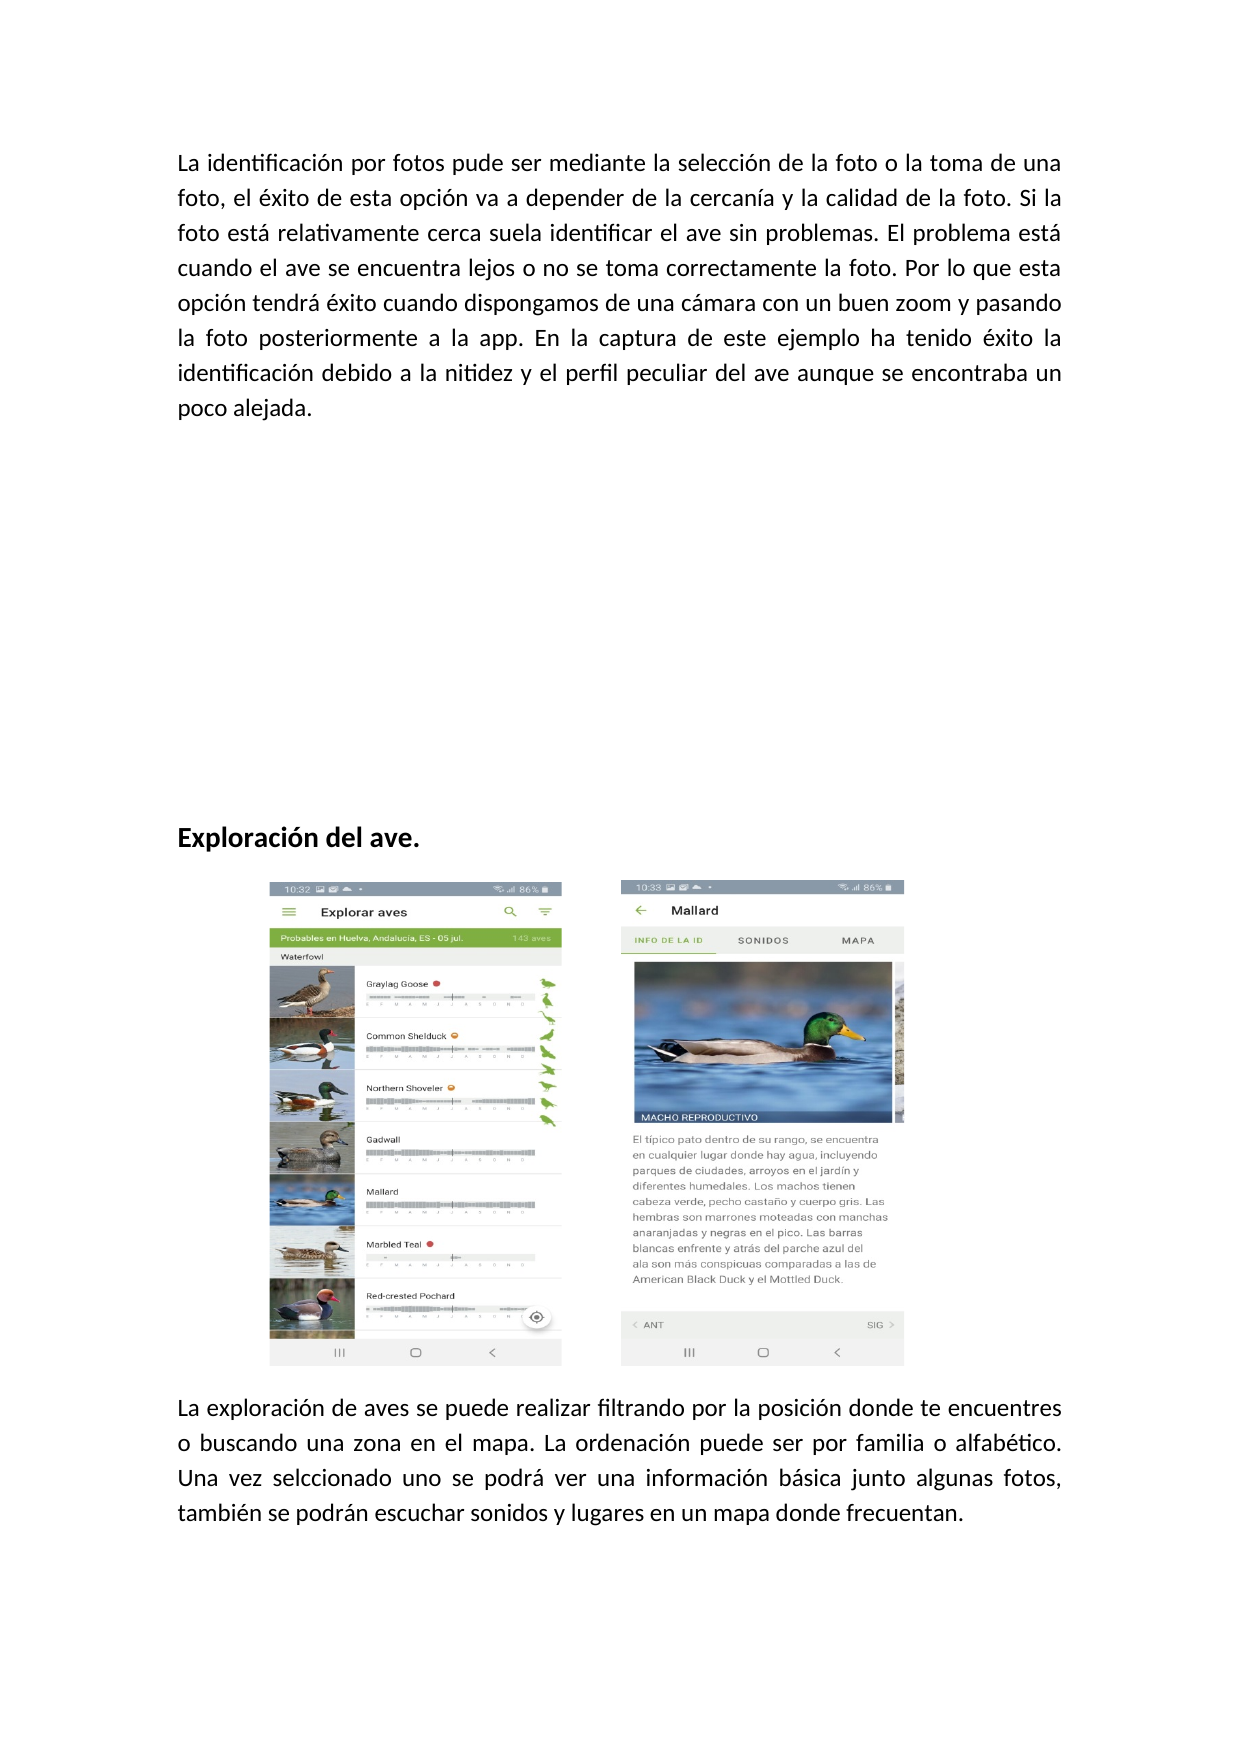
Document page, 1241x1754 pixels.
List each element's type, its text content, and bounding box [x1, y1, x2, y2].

picture [269, 882, 562, 1366]
text Exploración del ave. [177, 819, 1063, 855]
picture [621, 880, 905, 1366]
text La exploración de aves se puede realizar filtrando por la posición donde te encuentres o buscando una zona en el mapa. La ordenación puede ser por familia o alfabético. Una vez selccionado uno se podrá ver una información básica junto algunas fotos, también se podrán escuchar sonidos y lugares en un mapa donde frecuentan. [177, 1392, 1063, 1528]
text La identificación por fotos pude ser mediante la selección de la foto o la toma de una foto, el éxito de esta opción va a depender de la cercanía y la calidad de la foto. Si la foto está relativamente cerca suela identificar el ave sin problemas. El problema está cuando el ave se encuentra lejos o no se toma correctamente la foto. Por lo que esta opción tendrá éxito cuando dispongamos de una cámara con un buen zoom y pasando la foto posteriormente a la app. En la captura de este ejemplo ha tenido éxito la identificación debido a la nitidez y el perfil peculiar del ave aunque se encontraba un poco alejada. [177, 148, 1063, 423]
